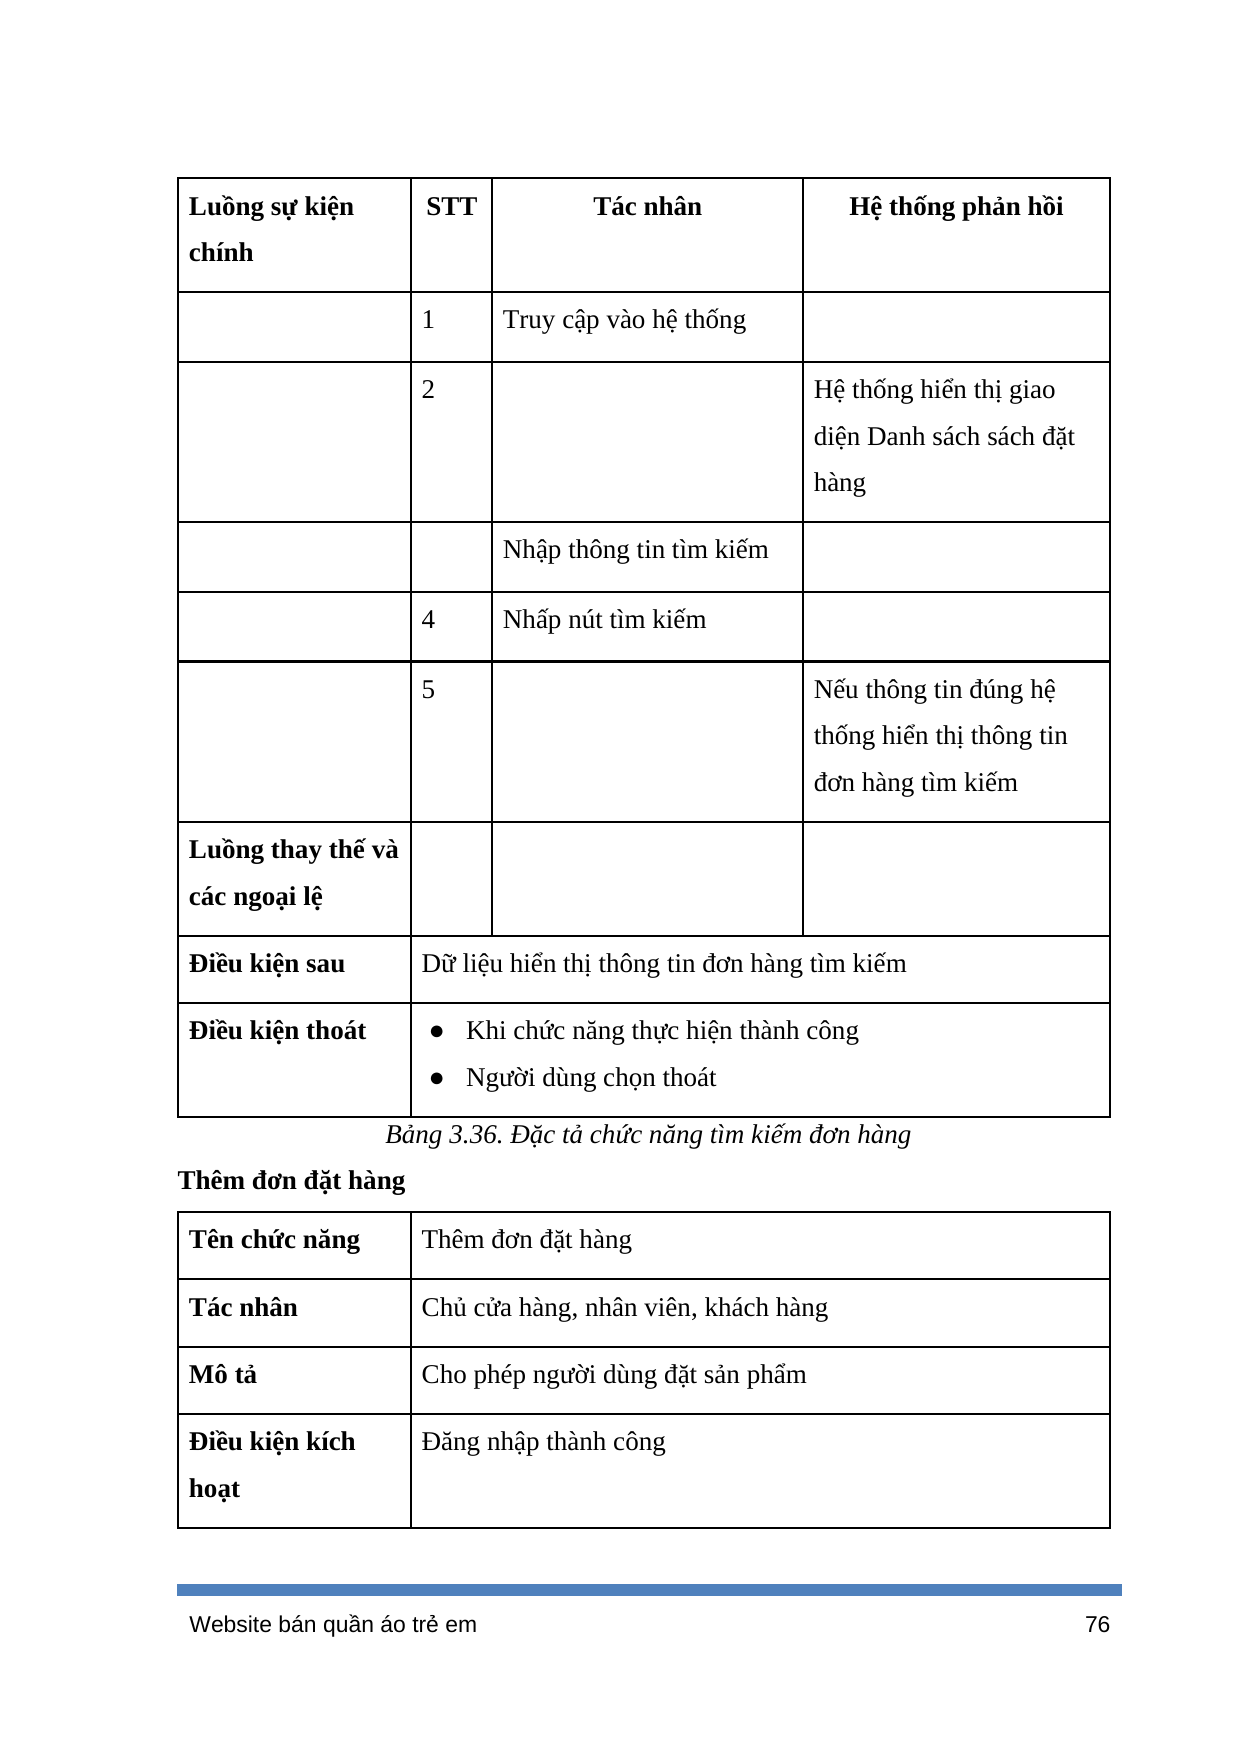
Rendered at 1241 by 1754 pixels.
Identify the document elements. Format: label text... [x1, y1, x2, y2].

table_cell [412, 523, 491, 591]
table_cell Luồng sự kiện chính [179, 179, 410, 291]
table_cell Khi chức năng thực hiện thành công Người dùng chọn thoát [412, 1004, 1109, 1116]
table_cell STT [412, 179, 491, 291]
table_cell [493, 823, 802, 935]
table_header Thêm đơn đặt hàng [412, 1213, 1109, 1278]
table_cell Đăng nhập thành công [412, 1415, 1109, 1527]
table_cell Chủ cửa hàng, nhân viên, khách hàng [412, 1280, 1109, 1346]
text Bảng 3.36. Đặc tả chức năng tìm kiếm đơn hàng [177, 1118, 1122, 1149]
table_cell [493, 663, 802, 821]
table_cell [804, 593, 1109, 660]
table_cell [412, 823, 491, 935]
table_cell Điều kiện sau [179, 937, 410, 1002]
table_cell 1 [412, 293, 491, 361]
table_cell [179, 663, 410, 821]
table_cell Dữ liệu hiển thị thông tin đơn hàng tìm kiếm [412, 937, 1109, 1002]
table_cell Mô tả [179, 1348, 410, 1413]
table_cell 4 [412, 593, 491, 660]
table_cell Tác nhân [179, 1280, 410, 1346]
table_cell Cho phép người dùng đặt sản phẩm [412, 1348, 1109, 1413]
text Thêm đơn đặt hàng [177, 1164, 1122, 1196]
table_cell 2 [412, 363, 491, 521]
table_cell [179, 363, 410, 521]
table_cell [493, 363, 802, 521]
table_cell Tác nhân [493, 179, 802, 291]
table_cell [804, 523, 1109, 591]
table_cell Điều kiện kích hoạt [179, 1415, 410, 1527]
table_cell 5 [412, 663, 491, 821]
table_cell [179, 523, 410, 591]
table_cell Nếu thông tin đúng hệ thống hiển thị thông tin đơn hàng tìm kiếm [804, 663, 1109, 821]
table_cell [804, 293, 1109, 361]
table_cell Hệ thống hiển thị giao diện Danh sách sách đặt hàng [804, 363, 1109, 521]
table_cell Nhấp nút tìm kiếm [493, 593, 802, 660]
table_cell [804, 823, 1109, 935]
table_cell [179, 593, 410, 660]
table_cell Nhập thông tin tìm kiếm [493, 523, 802, 591]
table_cell Truy cập vào hệ thống [493, 293, 802, 361]
table_header Tên chức năng [179, 1213, 410, 1278]
table_cell Điều kiện thoát [179, 1004, 410, 1116]
table_cell [179, 293, 410, 361]
table_cell Luồng thay thế và các ngoại lệ [179, 823, 410, 935]
table_cell Hệ thống phản hồi [804, 179, 1109, 291]
